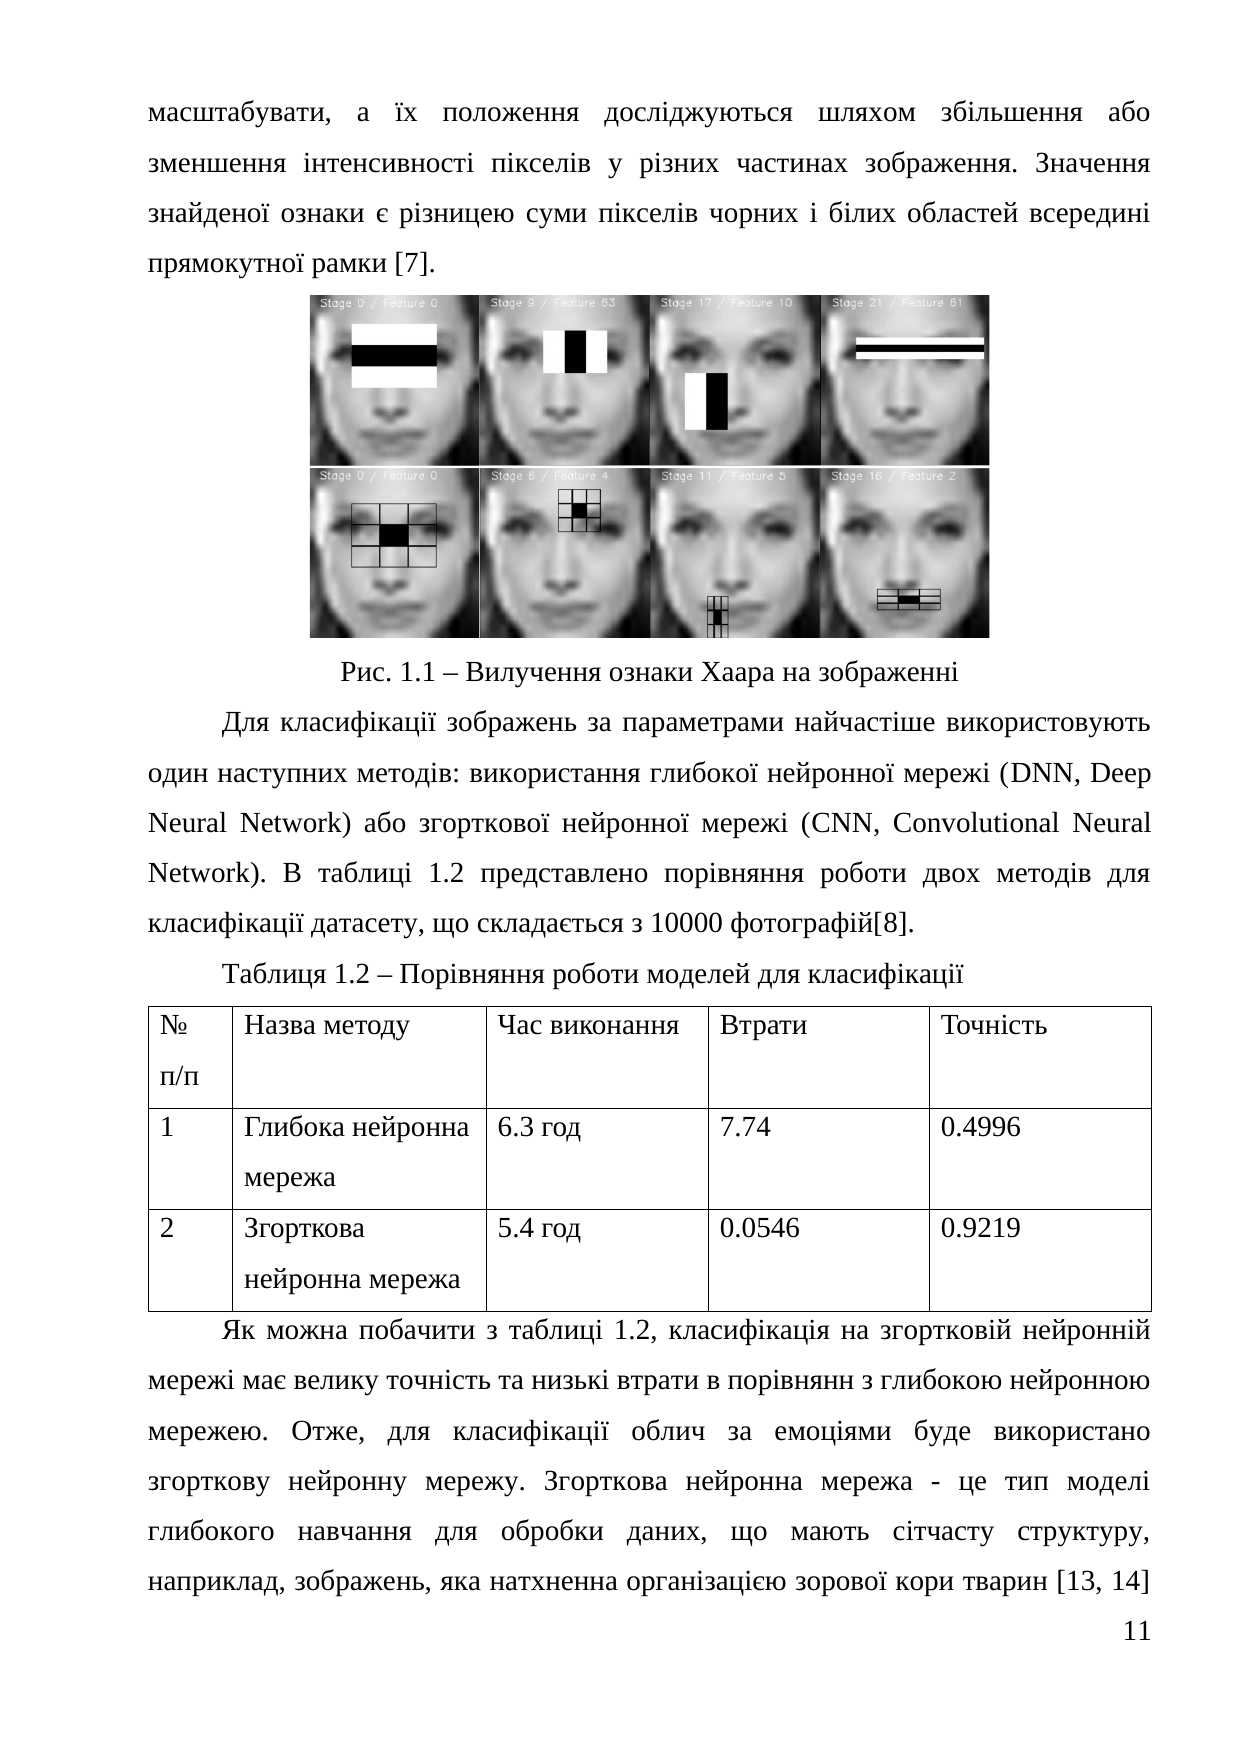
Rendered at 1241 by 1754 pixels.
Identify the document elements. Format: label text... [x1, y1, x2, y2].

picture [309, 295, 990, 638]
table_cell 0.4996 [930, 1109, 1151, 1209]
text Таблиця 1.2 – Порівняння роботи моделей для класифікації [148, 956, 1152, 989]
table_header Точність [930, 1007, 1151, 1108]
table_header Назва методу [233, 1007, 486, 1108]
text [148, 1312, 1152, 1597]
table_cell 0.9219 [930, 1210, 1151, 1311]
table_cell 7.74 [709, 1109, 929, 1209]
table_cell 6.3 год [487, 1109, 708, 1209]
table_header № п/п [149, 1007, 232, 1108]
text Рис. 1.1 – Вилучення ознаки Хаара на зображенні [148, 654, 1152, 688]
table_header Втрати [709, 1007, 929, 1108]
text Для класифікації зображень за параметрами найчастіше використовують один наступних методів: використання глибокої нейронної мережі (DNN, Deep Neural Network) або згорткової нейронної мережі (CNN, Convolutional Neural Network). В таблиці 1.2 представлено порівняння роботи двох методів для класифікації датасету, що складається з 10000 фотографій[8]. [148, 704, 1152, 939]
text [148, 94, 1152, 279]
table_cell Згорткова нейронна мережа [233, 1210, 486, 1311]
table_cell 1 [149, 1109, 232, 1209]
table_cell 0.0546 [709, 1210, 929, 1311]
table_cell 2 [149, 1210, 232, 1311]
table_cell Глибока нейронна мережа [233, 1109, 486, 1209]
table_header Час виконання [487, 1007, 708, 1108]
table_cell 5.4 год [487, 1210, 708, 1311]
